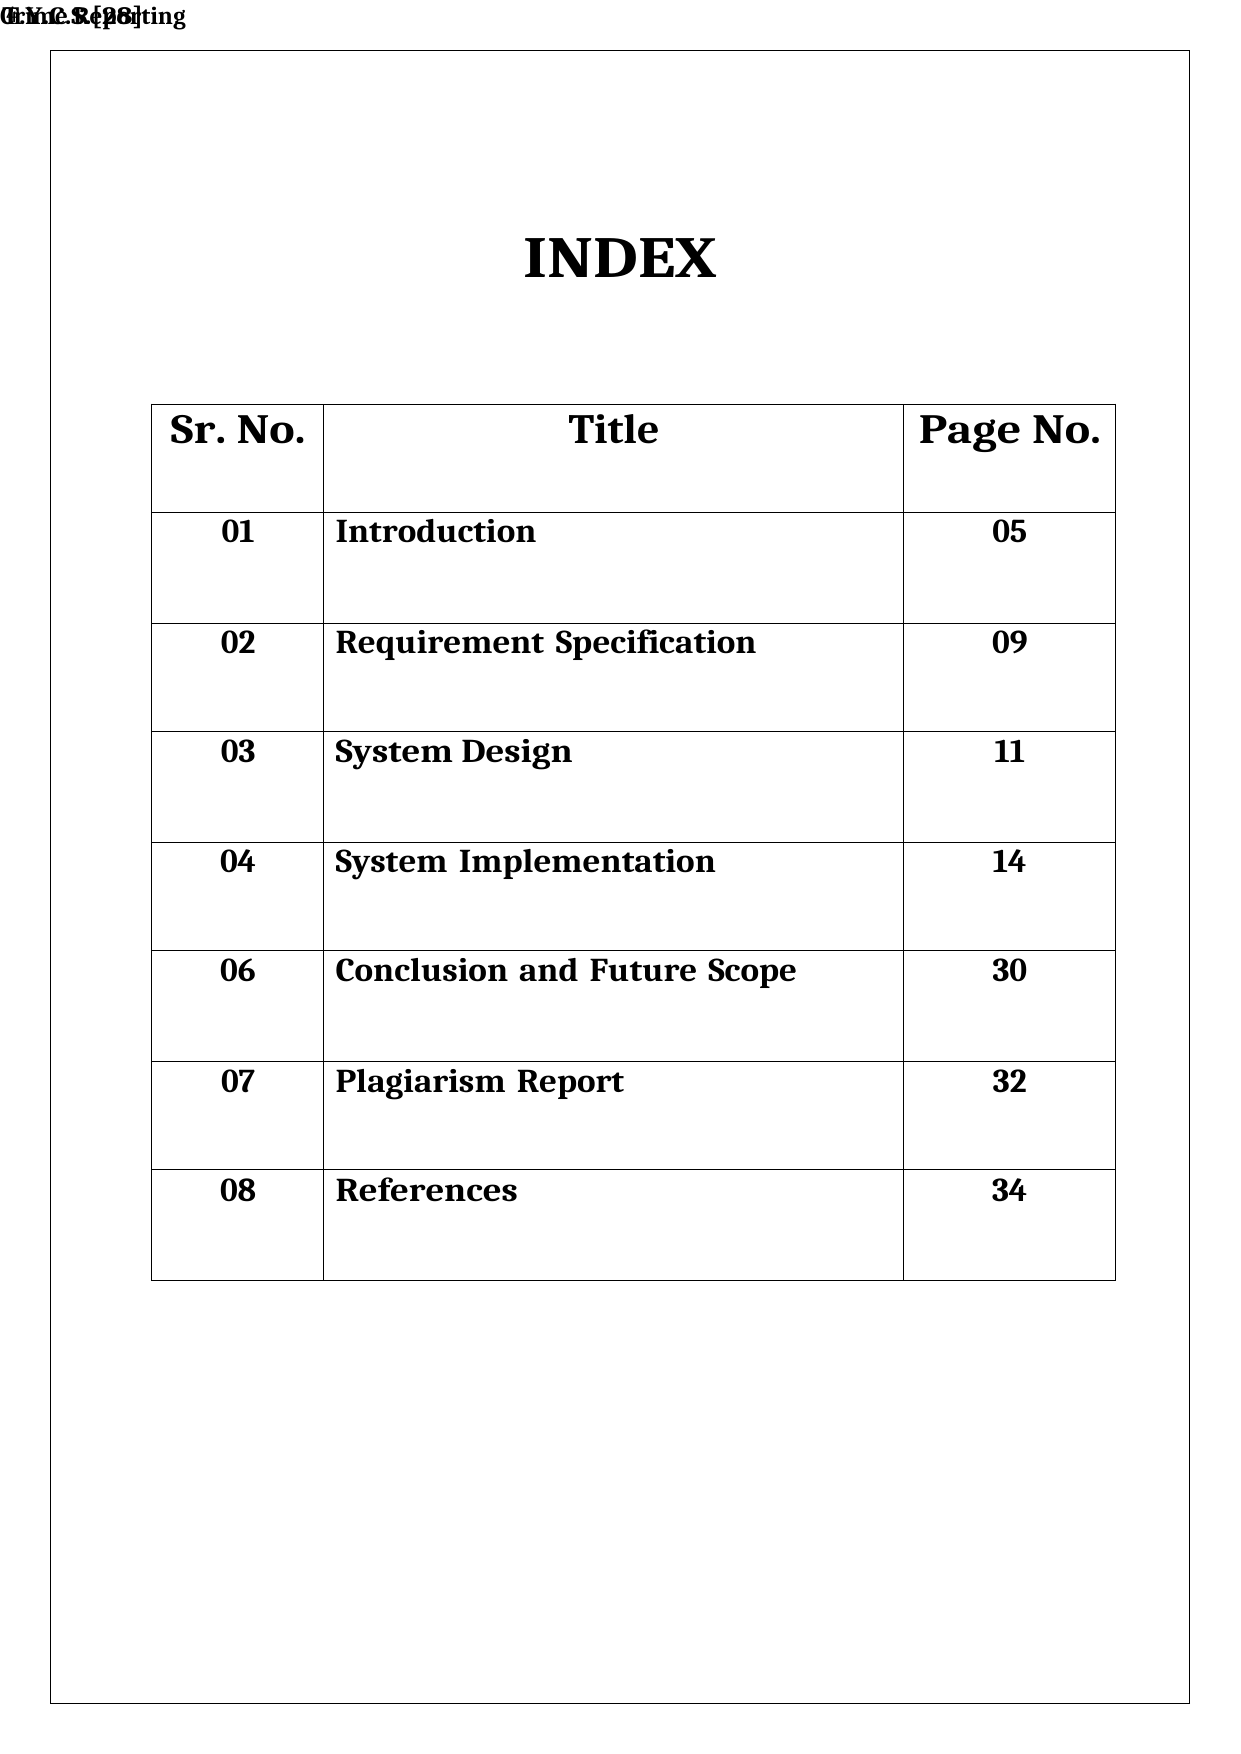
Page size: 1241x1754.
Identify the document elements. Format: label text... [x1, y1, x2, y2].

table_cell System Implementation [324, 843, 903, 950]
table_cell 32 [904, 1062, 1115, 1169]
table_cell 03 [152, 732, 323, 842]
table_cell 30 [904, 951, 1115, 1061]
table_cell 34 [904, 1170, 1115, 1280]
subtitle INDEX [207, 225, 1033, 292]
table_cell System Design [324, 732, 903, 842]
table_cell 07 [152, 1062, 323, 1169]
table_cell Plagiarism Report [324, 1062, 903, 1169]
table_cell References [324, 1170, 903, 1280]
table_cell 04 [152, 843, 323, 950]
table_cell Conclusion and Future Scope [324, 951, 903, 1061]
table_header Sr. No. [152, 405, 323, 512]
table_cell 08 [152, 1170, 323, 1280]
table_cell Introduction [324, 513, 903, 623]
table_cell 14 [904, 843, 1115, 950]
table_header Page No. [904, 405, 1115, 512]
table_cell 01 [152, 513, 323, 623]
table_header Title [324, 405, 903, 512]
table_cell 02 [152, 624, 323, 731]
table_cell 05 [904, 513, 1115, 623]
table_cell 11 [904, 732, 1115, 842]
table_cell 06 [152, 951, 323, 1061]
table_cell 09 [904, 624, 1115, 731]
table_cell Requirement Specification [324, 624, 903, 731]
